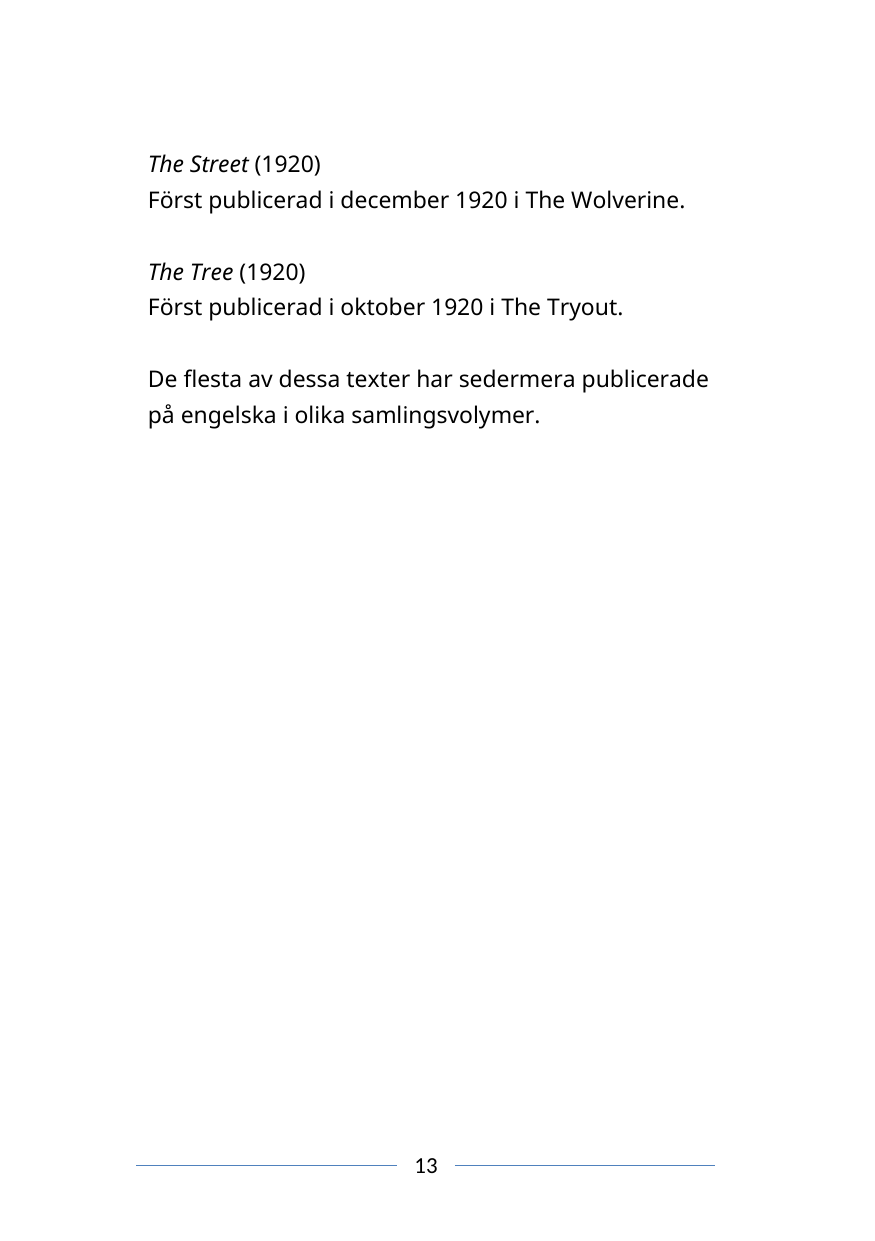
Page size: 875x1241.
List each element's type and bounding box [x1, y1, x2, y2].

text [148, 148, 726, 463]
